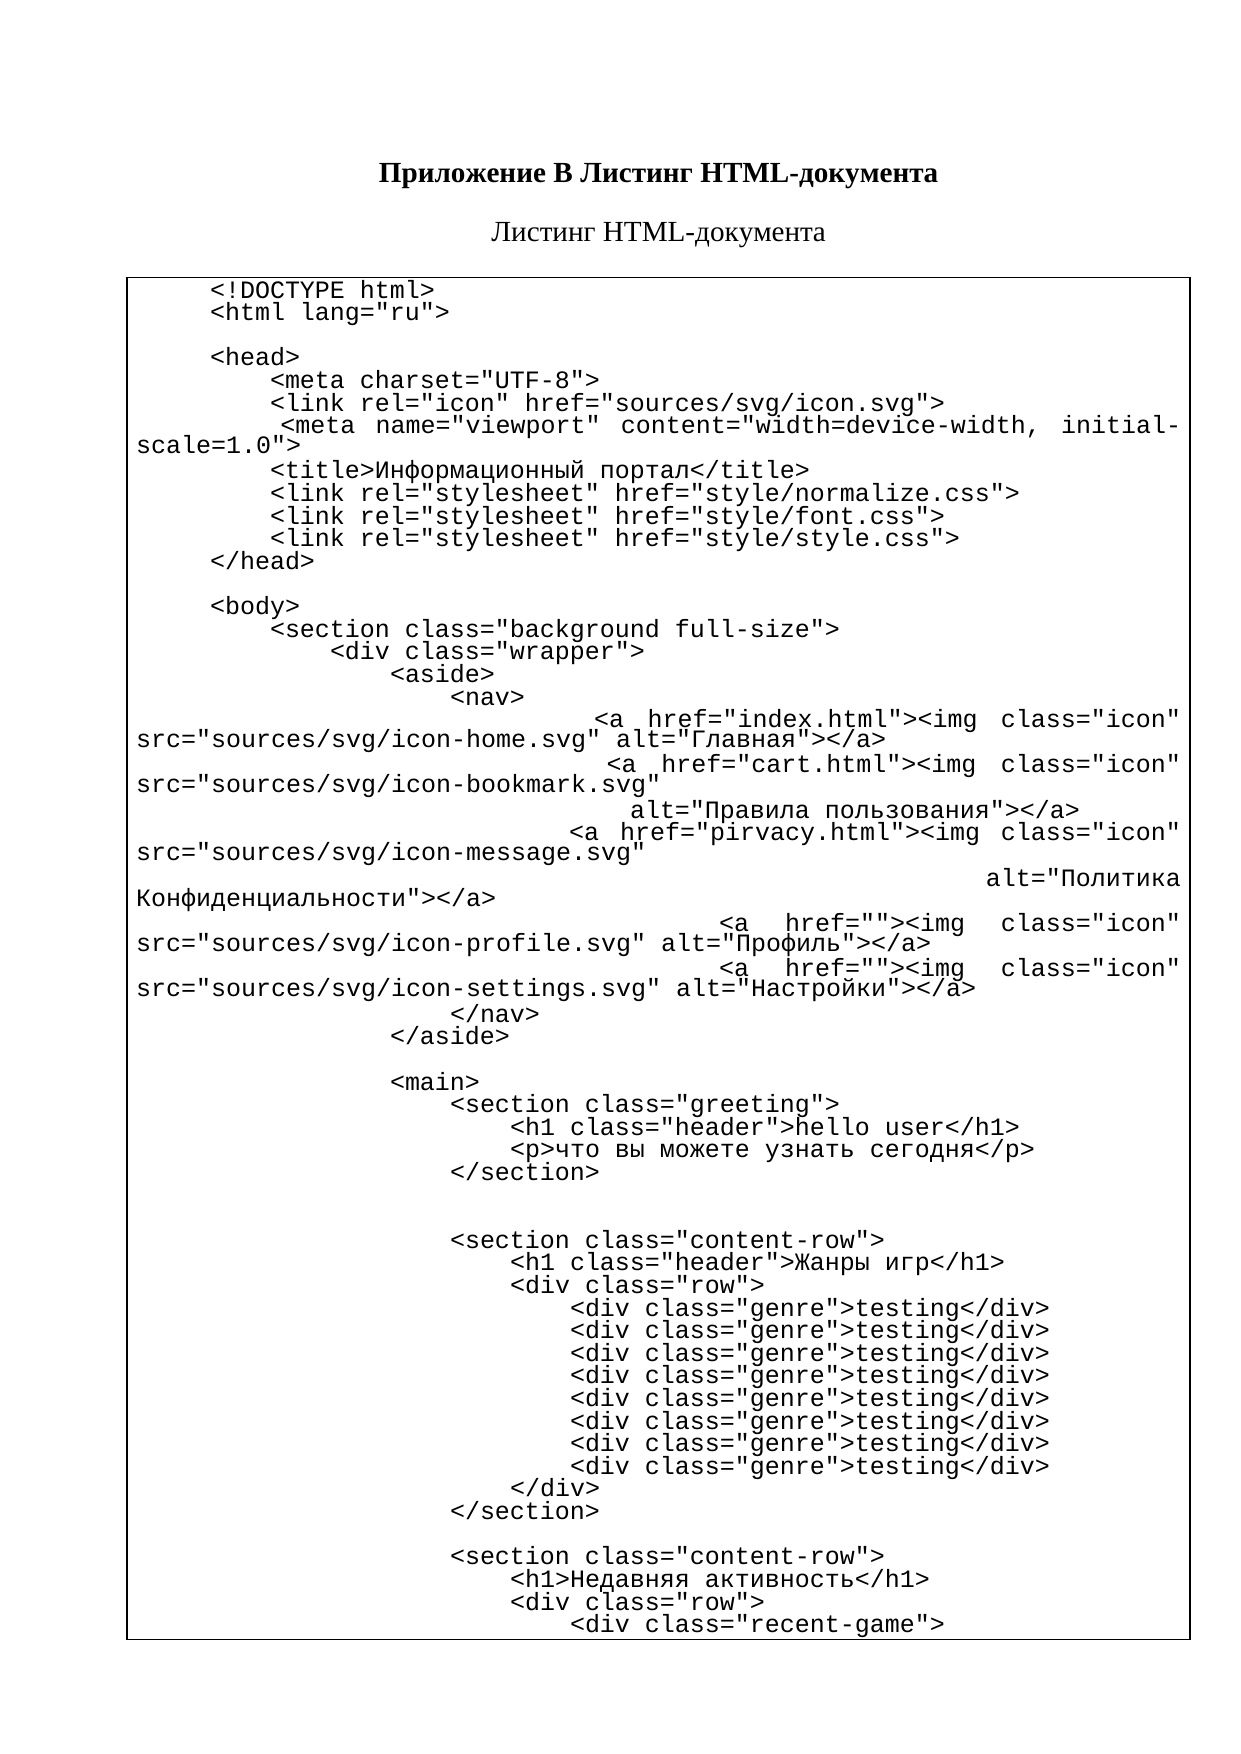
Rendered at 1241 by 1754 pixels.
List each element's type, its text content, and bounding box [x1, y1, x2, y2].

text <meta charset="UTF-8"> [136, 370, 1181, 393]
text </div> [136, 1479, 1181, 1501]
text <link rel="icon" href="sources/svg/icon.svg"> [136, 393, 1181, 416]
text </nav> [136, 1004, 1181, 1027]
text <p>что вы можете узнать сегодня</p> [136, 1140, 1181, 1162]
text <section class="greeting"> [136, 1094, 1181, 1117]
text <a href="cart.html"><img class="icon" src="sources/svg/icon-bookmark.svg" [136, 755, 1181, 800]
text <section class="content-row"> [136, 1230, 1181, 1253]
text <aside> [136, 664, 1181, 687]
text <section class="background full-size"> [136, 619, 1181, 642]
text <div class="genre">testing</div> [136, 1321, 1181, 1343]
text <h1 class="header">hello user</h1> [136, 1117, 1181, 1140]
text <a href="index.html"><img class="icon" src="sources/svg/icon-home.svg" alt="Главная"></a> [136, 709, 1181, 755]
text <section class="content-row"> [136, 1547, 1181, 1569]
text <body> [136, 597, 1181, 619]
text <title>Информационный портал</title> [136, 461, 411, 483]
text <div class="recent-game"> [128, 1611, 1189, 1639]
text <div class="genre">testing</div> [136, 1388, 1181, 1411]
text <a href=""><img class="icon" src="sources/svg/icon-settings.svg" alt="Настройки"></a> [136, 959, 1181, 1004]
text </section> [136, 1501, 1181, 1524]
text <nav> [136, 687, 1181, 709]
text alt="Политика Конфиденциальности"></a> [136, 868, 1181, 913]
text <h1>Недавняя активность</h1> [136, 1569, 1181, 1592]
text <div class="row"> [136, 1592, 1181, 1611]
text <link rel="stylesheet" href="style/font.css"> [136, 506, 1181, 529]
subtitle Приложение В Листинг НТML-документа [136, 156, 1181, 189]
text <main> [136, 1072, 1181, 1094]
text <link rel="stylesheet" href="style/style.css"> [136, 529, 1181, 551]
text Листинг HTML-документа [136, 214, 1181, 248]
text <!DOCTYPE html> [128, 278, 1189, 303]
text alt="Правила пользования"></a> [136, 800, 1181, 823]
text <div class="genre">testing</div> [136, 1366, 1181, 1388]
text <div class="genre">testing</div> [136, 1298, 1181, 1321]
text <a href="pirvacy.html"><img class="icon" src="sources/svg/icon-message.svg" [136, 823, 1181, 868]
text </head> [136, 551, 1181, 574]
text <h1 class="header">Жанры игр</h1> [136, 1253, 1181, 1275]
text <div class="genre">testing</div> [136, 1411, 1181, 1434]
text <link rel="stylesheet" href="style/normalize.css"> [136, 483, 1181, 506]
text <div class="genre">testing</div> [136, 1456, 1181, 1479]
text <div class="row"> [136, 1275, 1181, 1298]
text <a href=""><img class="icon" src="sources/svg/icon-profile.svg" alt="Профиль"></a> [136, 913, 1181, 959]
text <div class="wrapper"> [136, 642, 1181, 664]
text </aside> [136, 1027, 1181, 1049]
text <head> [136, 348, 1181, 370]
text </section> [136, 1162, 1181, 1185]
text <meta name="viewport" content="width=device-width, initial-scale=1.0"> [136, 416, 1181, 461]
text <title>Информационный портал</title> [412, 461, 1181, 483]
text <div class="genre">testing</div> [136, 1343, 1181, 1366]
text <div class="genre">testing</div> [136, 1434, 1181, 1456]
text <html lang="ru"> [136, 303, 1181, 325]
